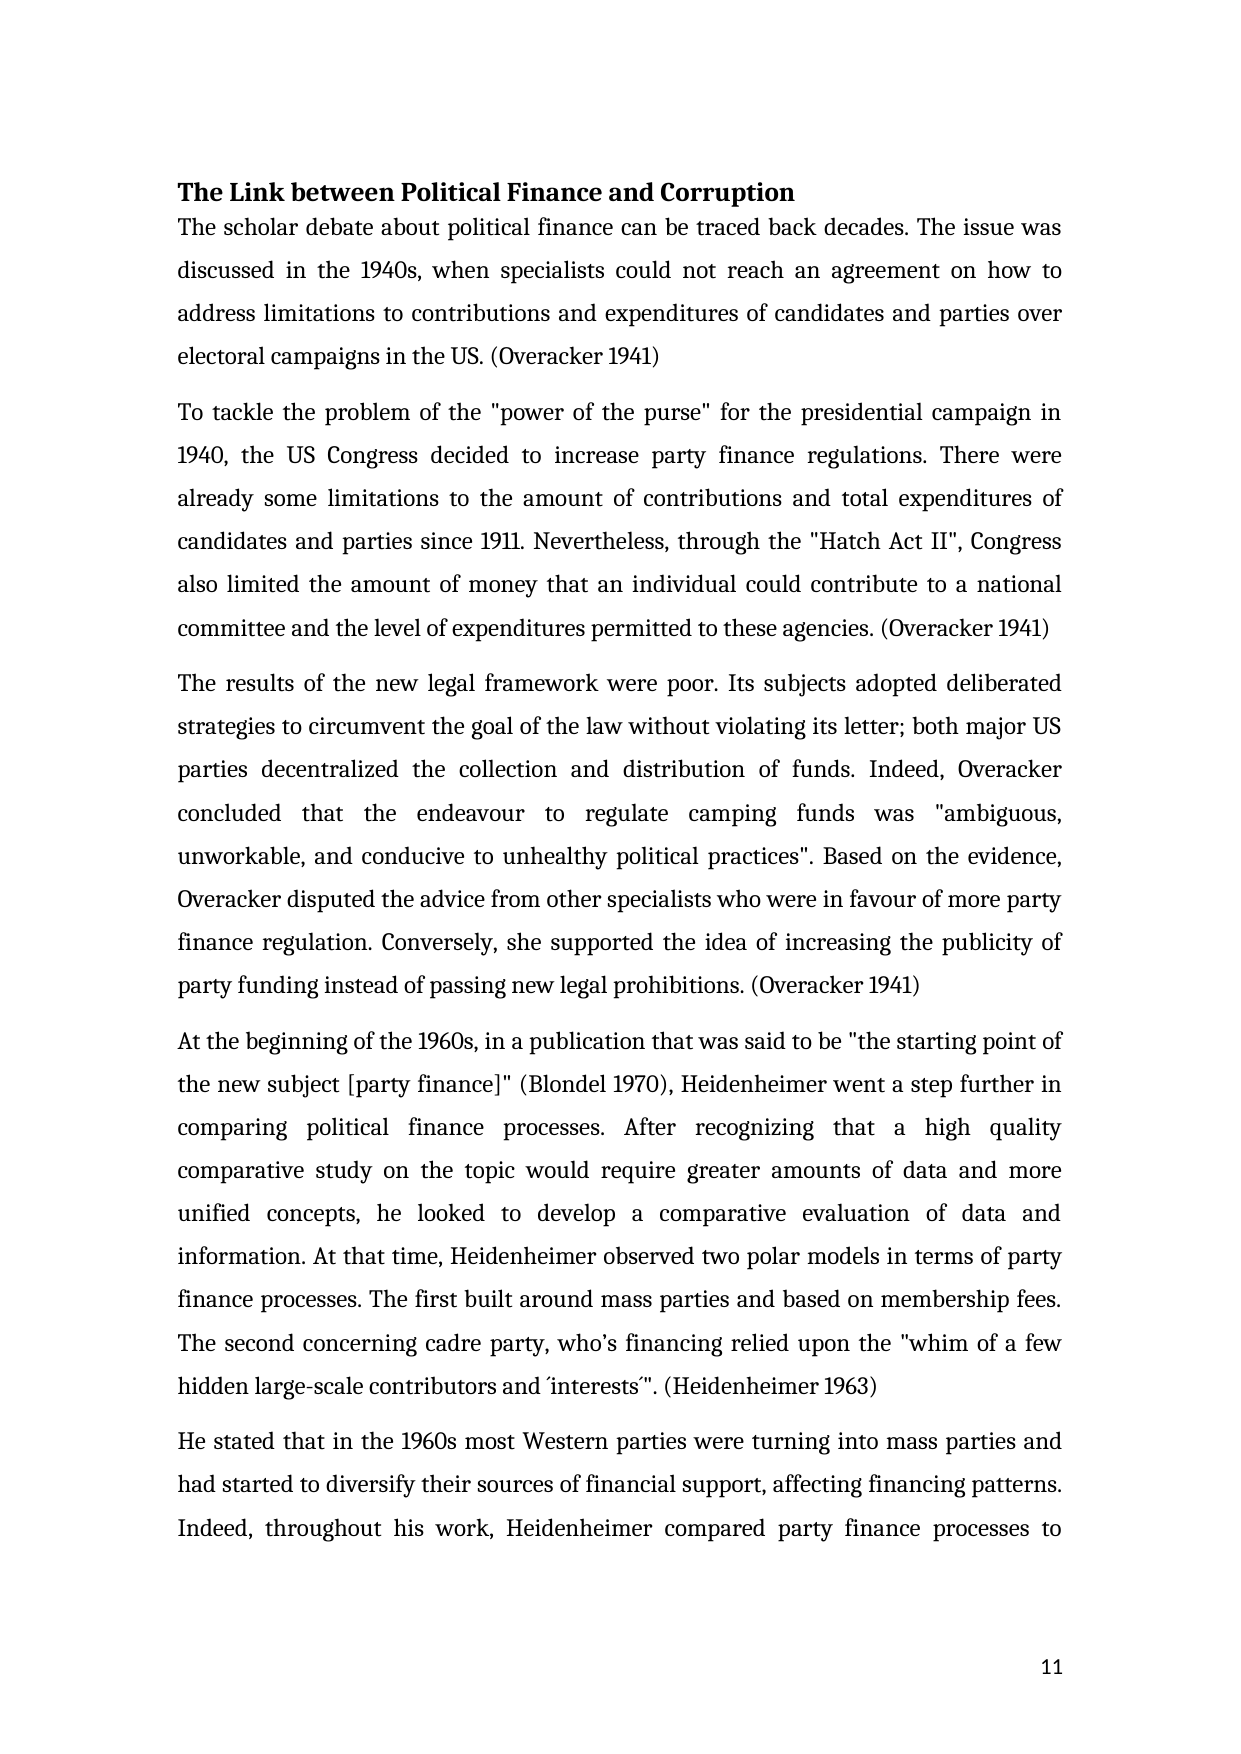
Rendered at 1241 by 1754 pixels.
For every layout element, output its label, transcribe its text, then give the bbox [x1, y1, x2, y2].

text The results of the new legal framework were poor. Its subjects adopted deliberated strategies to circumvent the goal of the law without violating its letter; both major US parties decentralized the collection and distribution of funds. Indeed, Overacker concluded that the endeavour to regulate camping funds was "ambiguous, unworkable, and conducive to unhealthy political practices". Based on the evidence, Overacker disputed the advice from other specialists who were in favour of more party finance regulation. Conversely, she supported the idea of increasing the publicity of party funding instead of passing new legal prohibitions. (Overacker 1941) [177, 669, 1063, 1000]
text At the beginning of the 1960s, in a publication that was said to be "the starting point of the new subject [party finance]" (Blondel 1970), Heidenheimer went a step further in comparing political finance processes. After recognizing that a high quality comparative study on the topic would require greater amounts of data and more unified concepts, he looked to develop a comparative evaluation of data and information. At that time, Heidenheimer observed two polar models in terms of party finance processes. The first built around mass parties and based on membership fees. The second concerning cadre party, who’s financing relied upon the "whim of a few hidden large-scale contributors and ´interests´". (Heidenheimer 1963) [177, 1027, 1063, 1400]
text The scholar debate about political finance can be traced back decades. The issue was discussed in the 1940s, when specialists could not reach an agreement on how to address limitations to contributions and expenditures of candidates and parties over electoral campaigns in the US. (Overacker 1941) [177, 213, 1063, 371]
text To tackle the problem of the "power of the purse" for the presidential campaign in 1940, the US Congress decided to increase party finance regulations. There were already some limitations to the amount of contributions and total expenditures of candidates and parties since 1911. Nevertheless, through the "Hatch Act II", Congress also limited the amount of money that an individual could contribute to a national committee and the level of expenditures permitted to these agencies. (Overacker 1941) [177, 398, 1063, 642]
subtitle The Link between Political Finance and Corruption [177, 177, 1063, 208]
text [177, 1427, 1063, 1542]
